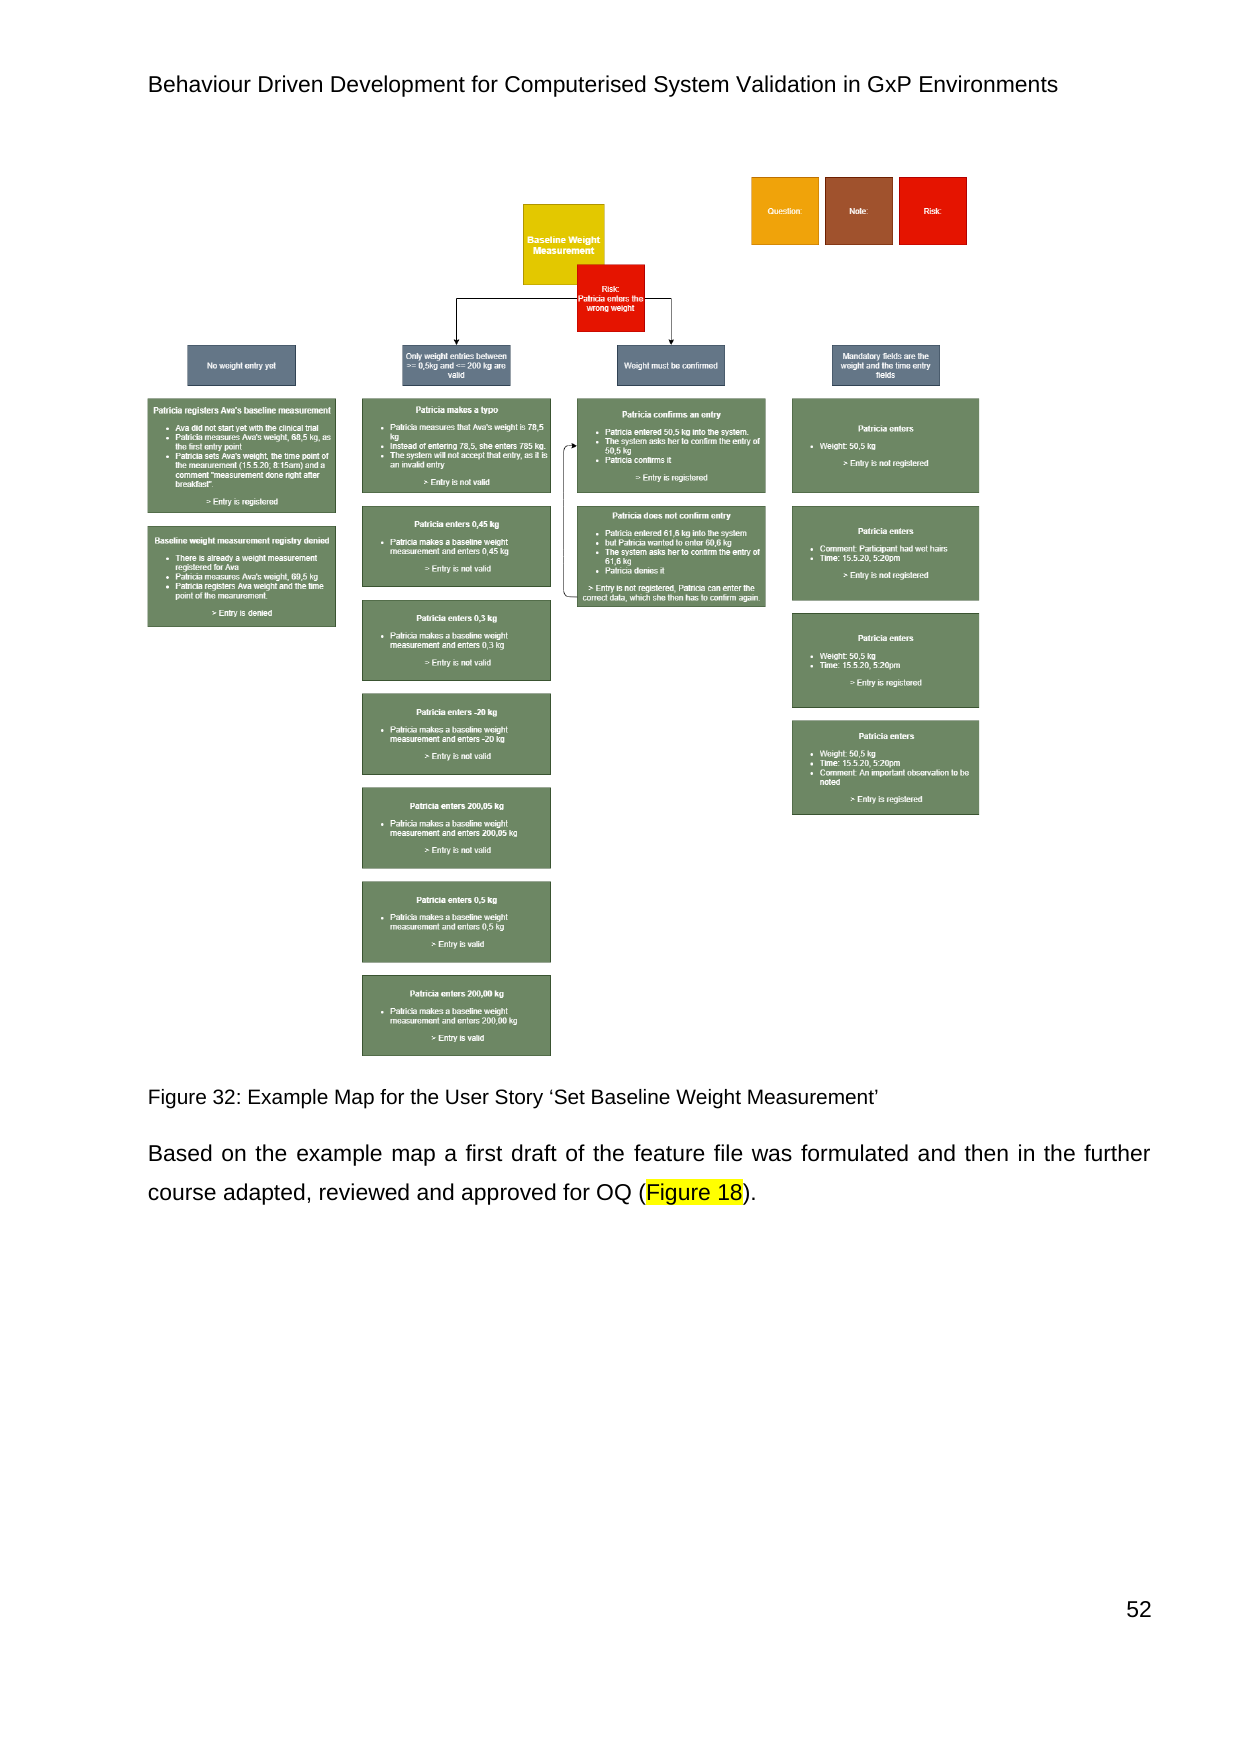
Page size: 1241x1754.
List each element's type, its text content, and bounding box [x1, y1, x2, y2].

picture [147, 177, 980, 1056]
text Figure 32: Example Map for the User Story ‘Set Baseline Weight Measurement’ [148, 1081, 1152, 1110]
text Based on the example map a first draft of the feature file was formulated and then in the further course adapted, reviewed and approved for OQ (Figure 18). [148, 1139, 1152, 1205]
